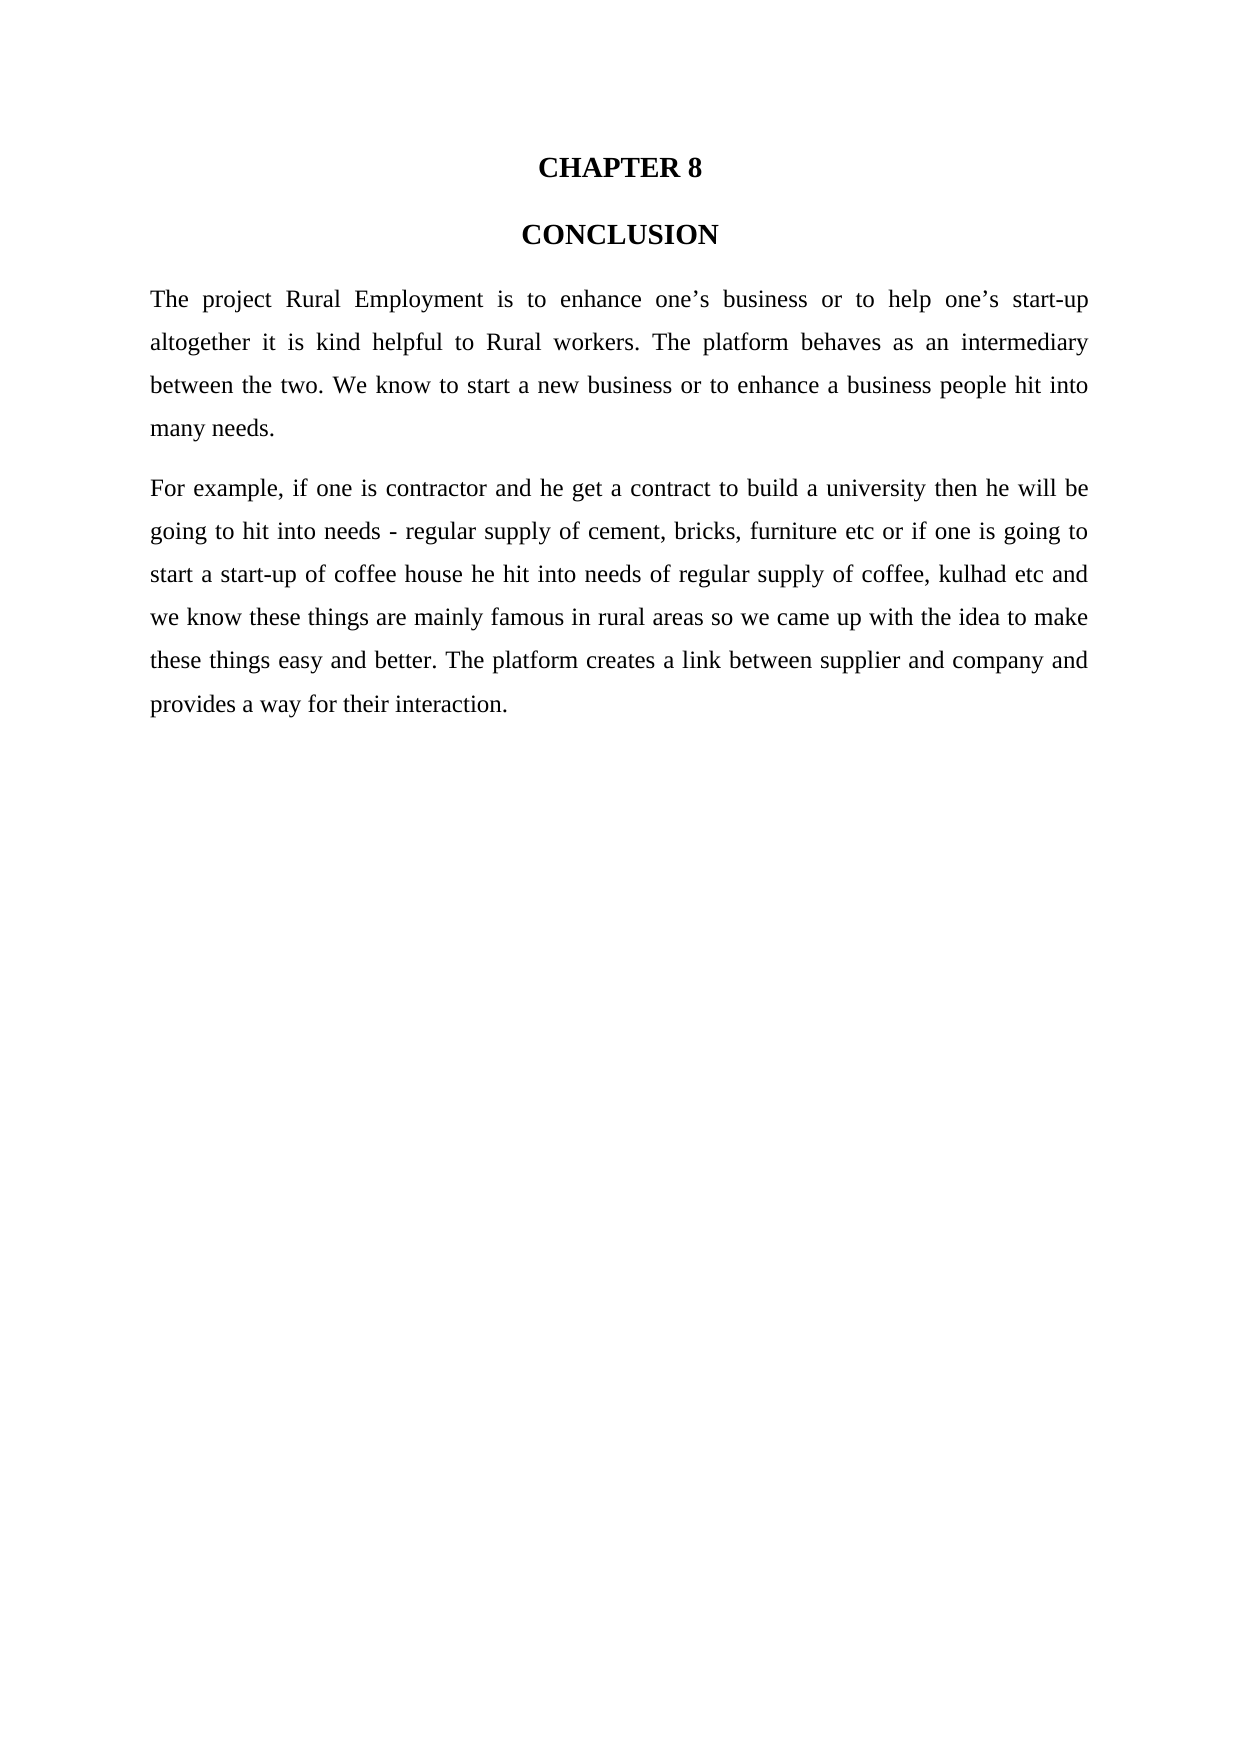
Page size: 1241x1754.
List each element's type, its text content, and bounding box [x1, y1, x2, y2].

text For example, if one is contractor and he get a contract to build a university then he will be going to hit into needs - regular supply of cement, bricks, furniture etc or if one is going to start a start-up of coffee house he hit into needs of regular supply of coffee, kulhad etc and we know these things are mainly famous in rural areas so we came up with the idea to make these things easy and better. The platform creates a link between supplier and company and provides a way for their interaction. [150, 473, 1090, 717]
text CHAPTER 8 [150, 150, 1090, 183]
text The project Rural Employment is to enhance one’s business or to help one’s start-up altogether it is kind helpful to Rural workers. The platform behaves as an intermediary between the two. We know to start a new business or to enhance a business people hit into many needs. [150, 284, 1090, 442]
text CONCLUSION [150, 217, 1090, 251]
